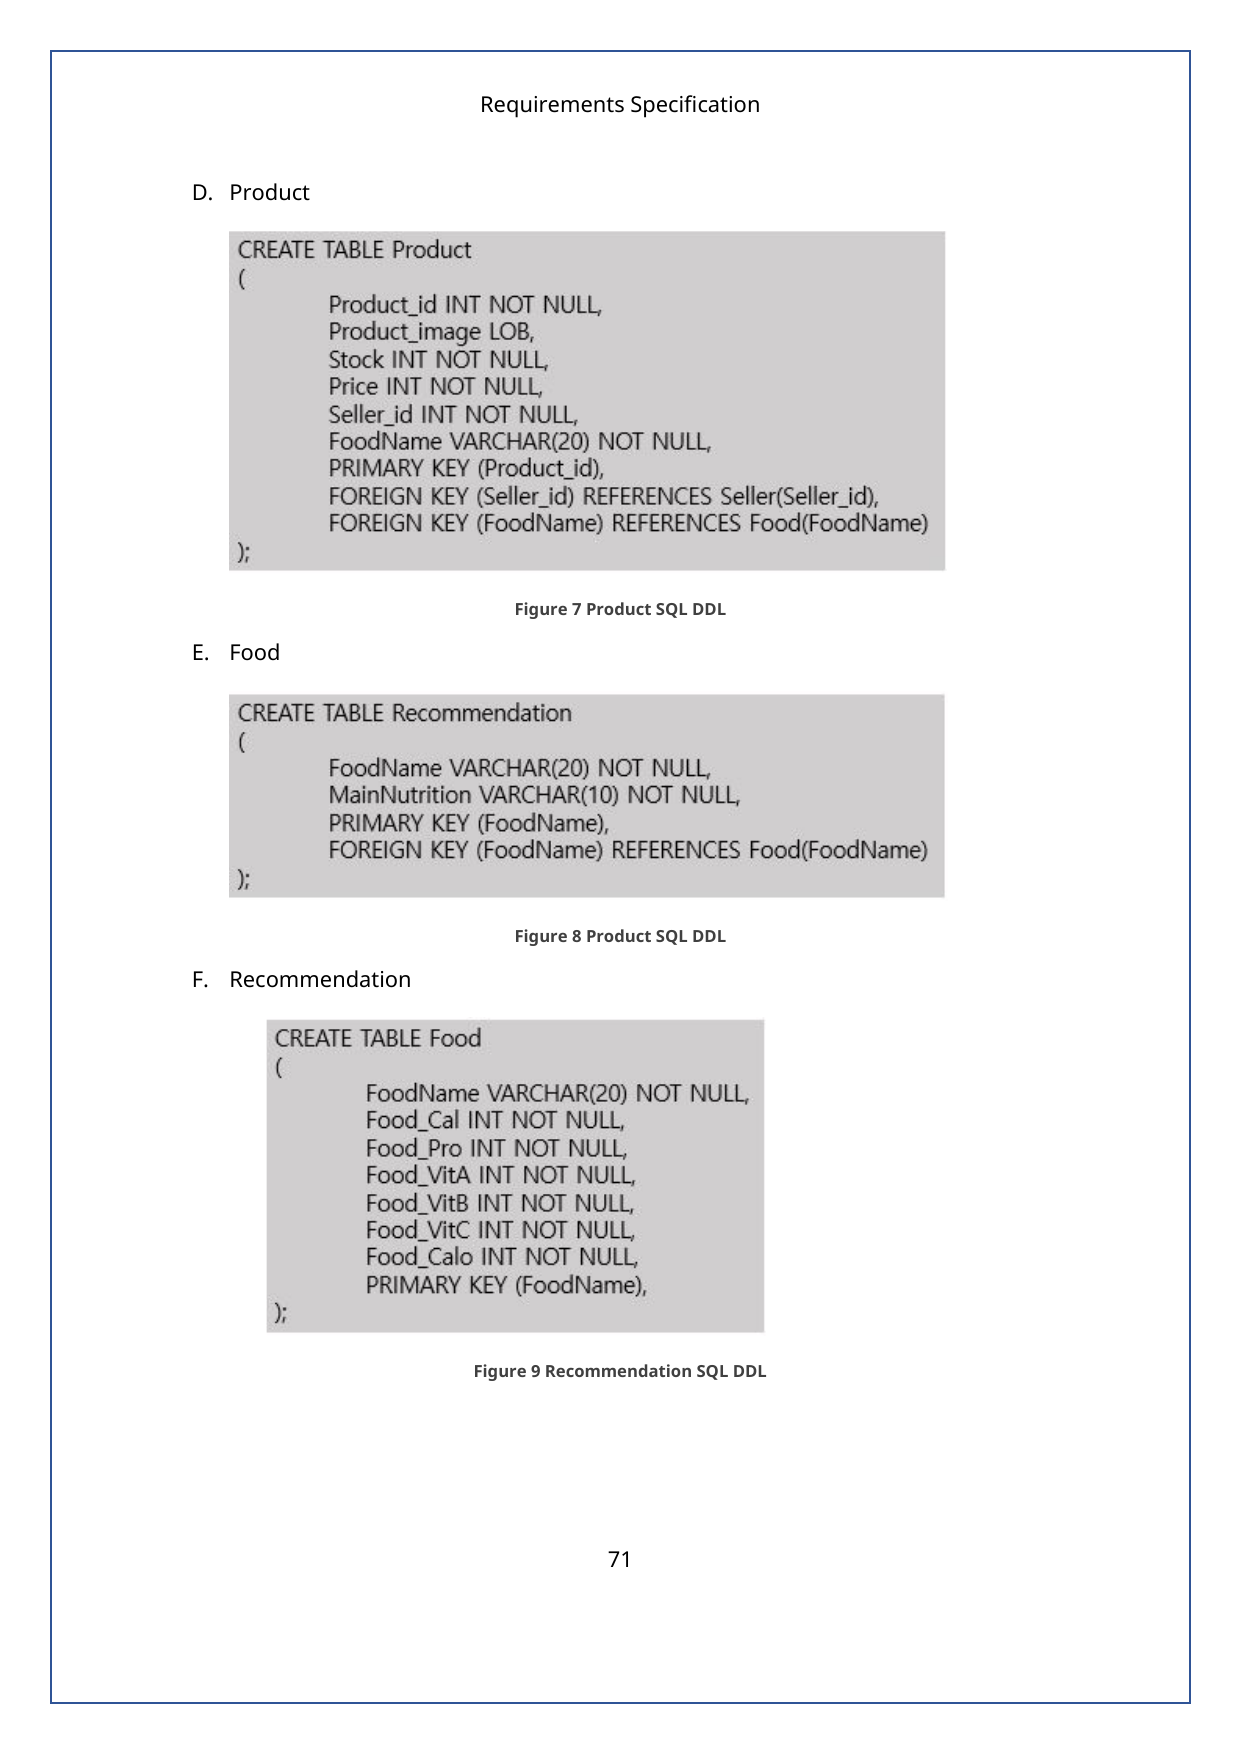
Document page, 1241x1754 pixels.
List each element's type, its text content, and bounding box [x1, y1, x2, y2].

text Figure 9 Recommendation SQL DDL [150, 1359, 1090, 1382]
picture [229, 691, 948, 901]
text Figure 7 Product SQL DDL [150, 598, 1090, 621]
list Recommendation [192, 964, 1090, 994]
picture [266, 1017, 766, 1336]
list Food [192, 637, 1090, 667]
text Figure 8 Product SQL DDL [150, 924, 1090, 947]
picture [229, 231, 947, 574]
list Product [192, 177, 1090, 207]
